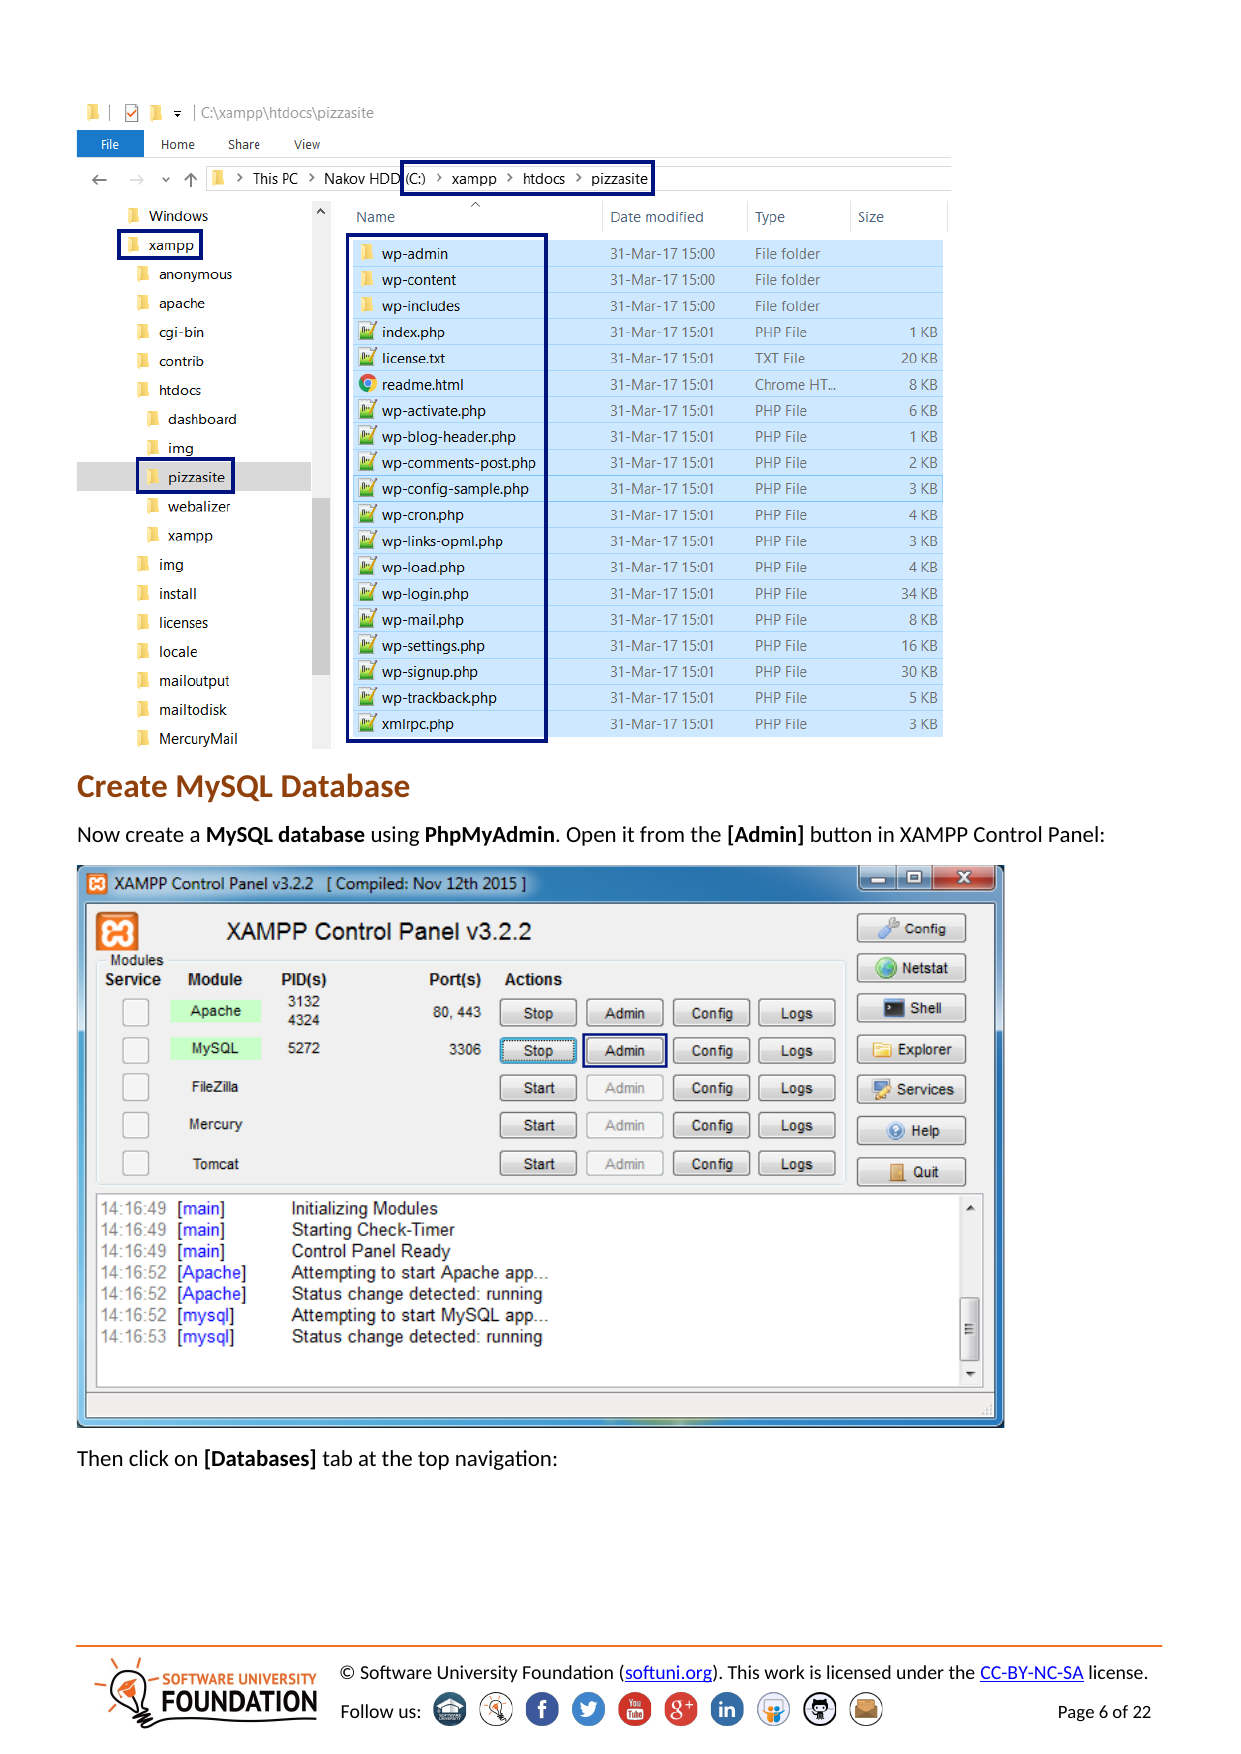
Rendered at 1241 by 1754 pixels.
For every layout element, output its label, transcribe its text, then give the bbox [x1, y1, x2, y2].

text Then click on [Databases] tab at the top navigation: [77, 1444, 1163, 1472]
picture [93, 1656, 317, 1729]
picture [803, 1692, 837, 1726]
picture [618, 1692, 652, 1726]
picture [572, 1692, 605, 1726]
picture [664, 1692, 698, 1726]
picture [757, 1692, 790, 1726]
picture [525, 1692, 559, 1726]
picture [76, 865, 1005, 1428]
picture [849, 1692, 883, 1726]
picture [433, 1692, 467, 1726]
picture [479, 1692, 513, 1726]
picture [710, 1692, 744, 1726]
subtitle Create MySQL Database [77, 765, 1163, 806]
picture [76, 95, 952, 749]
text Now create a MySQL database using PhpMyAdmin. Open it from the [Admin] button in XAMPP Control Panel: [77, 820, 1163, 848]
